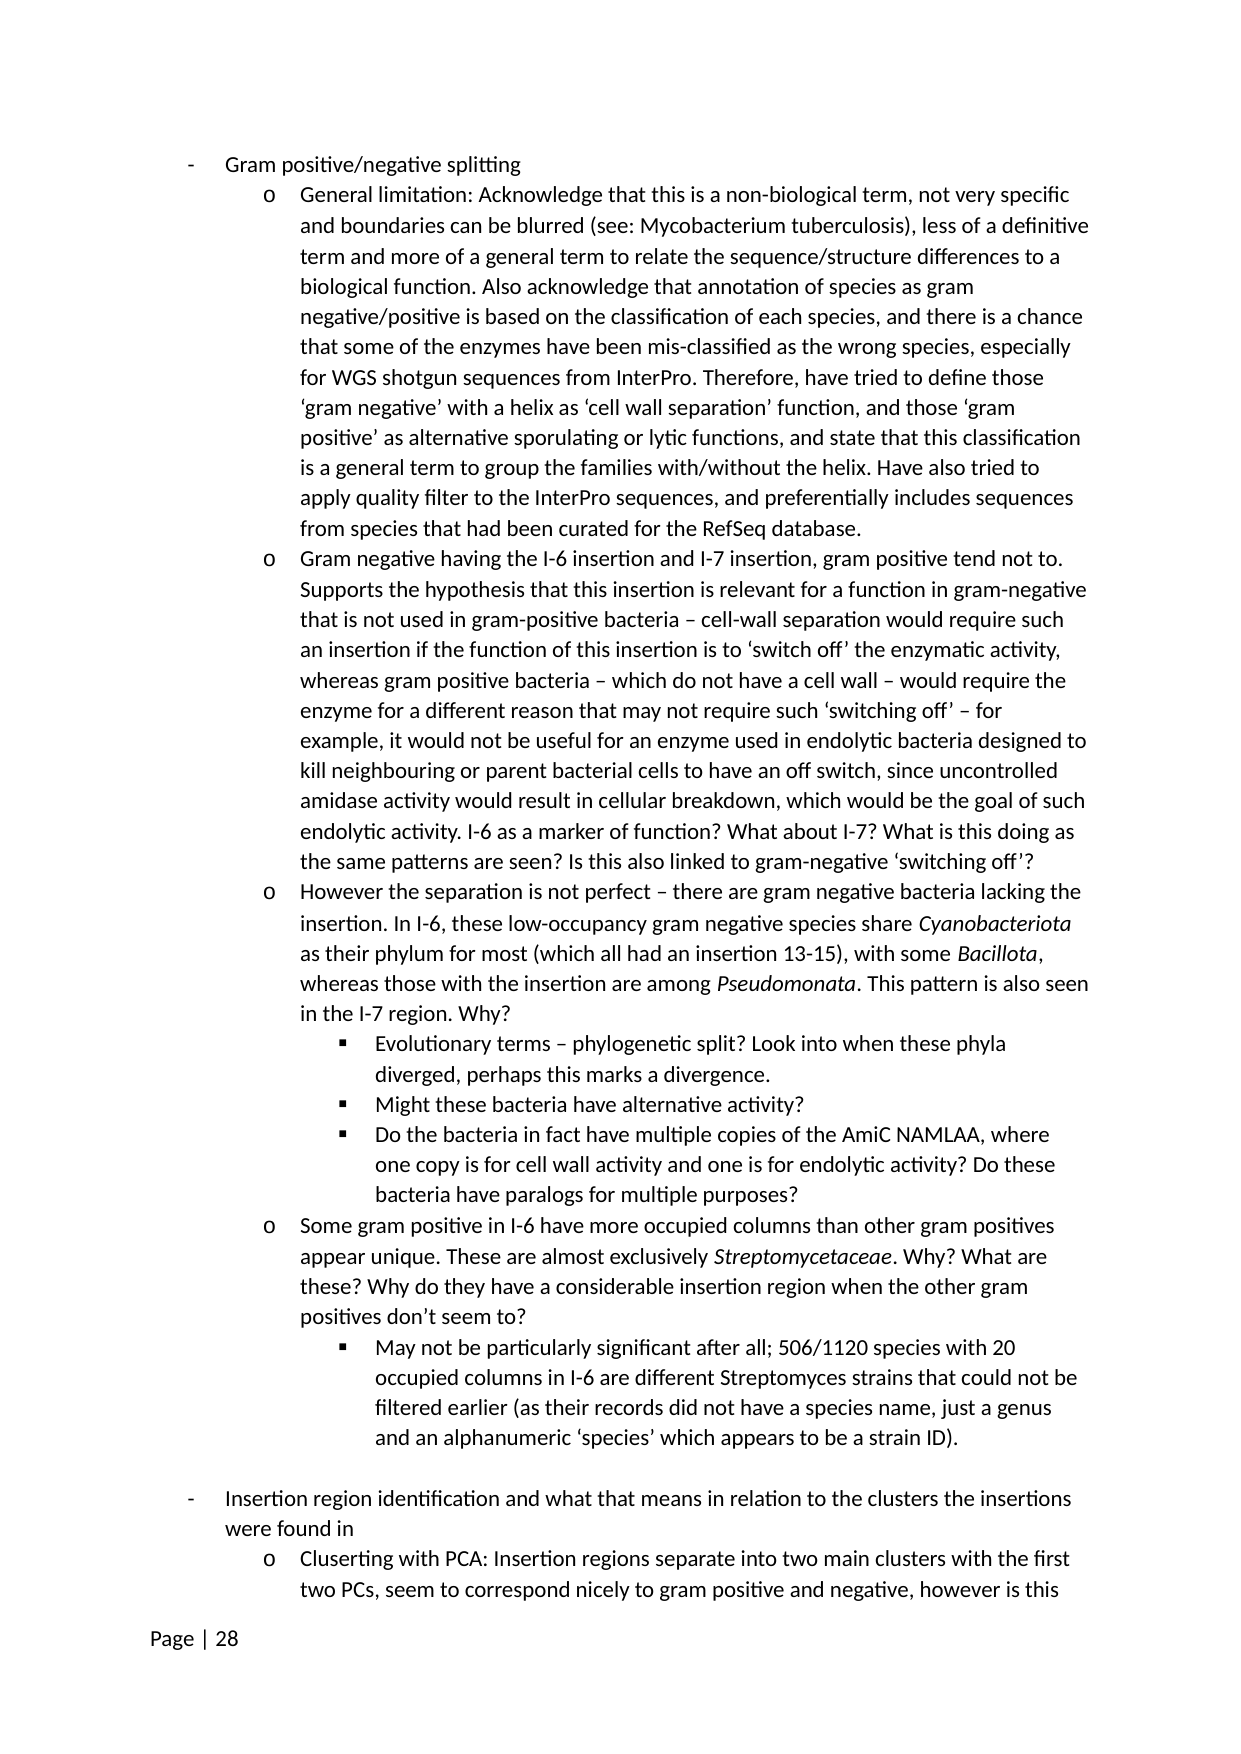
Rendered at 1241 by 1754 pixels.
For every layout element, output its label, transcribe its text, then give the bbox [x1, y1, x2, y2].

list Gram positive/negative splitting [187, 150, 1090, 178]
list However the separation is not perfect – there are gram negative bacteria lacking the insertion. In I-6, these low-occupancy gram negative species share Cyanobacteriota as their phylum for most (which all had an insertion 13-15), with some Bacillota, whereas those with the insertion are among Pseudomonata. This pattern is also seen in the I-7 region. Why? [262, 877, 1090, 1027]
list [262, 1544, 1090, 1603]
list General limitation: Acknowledge that this is a non-biological term, not very specific and boundaries can be blurred (see: Mycobacterium tuberculosis), less of a definitive term and more of a general term to relate the sequence/structure differences to a biological function. Also acknowledge that annotation of species as gram negative/positive is based on the classification of each species, and there is a chance that some of the enzymes have been mis-classified as the wrong species, especially for WGS shotgun sequences from InterPro. Therefore, have tried to define those ‘gram negative’ with a helix as ‘cell wall separation’ function, and those ‘gram positive’ as alternative sporulating or lytic functions, and state that this classification is a general term to group the families with/without the helix. Have also tried to apply quality filter to the InterPro sequences, and preferentially includes sequences from species that had been curated for the RefSeq database. [262, 180, 1090, 542]
list Might these bacteria have alternative activity? [337, 1090, 1090, 1118]
list May not be particularly significant after all; 506/1120 species with 20 occupied columns in I-6 are different Streptomyces strains that could not be filtered earlier (as their records did not have a species name, just a genus and an alphanumeric ‘species’ which appears to be a strain ID). [337, 1333, 1090, 1451]
list Insertion region identification and what that means in relation to the clusters the insertions were found in [187, 1484, 1090, 1542]
list Evolutionary terms – phylogenetic split? Look into when these phyla diverged, perhaps this marks a divergence. [337, 1029, 1090, 1088]
list Gram negative having the I-6 insertion and I-7 insertion, gram positive tend not to. Supports the hypothesis that this insertion is relevant for a function in gram-negative that is not used in gram-positive bacteria – cell-wall separation would require such an insertion if the function of this insertion is to ‘switch off’ the enzymatic activity, whereas gram positive bacteria – which do not have a cell wall – would require the enzyme for a different reason that may not require such ‘switching off’ – for example, it would not be useful for an enzyme used in endolytic bacteria designed to kill neighbouring or parent bacterial cells to have an off switch, since uncontrolled amidase activity would result in cellular breakdown, which would be the goal of such endolytic activity. I-6 as a marker of function? What about I-7? What is this doing as the same patterns are seen? Is this also linked to gram-negative ‘switching off’? [262, 544, 1090, 875]
list Some gram positive in I-6 have more occupied columns than other gram positives appear unique. These are almost exclusively Streptomycetaceae. Why? What are these? Why do they have a considerable insertion region when the other gram positives don’t seem to? [262, 1211, 1090, 1331]
list Do the bacteria in fact have multiple copies of the AmiC NAMLAA, where one copy is for cell wall activity and one is for endolytic activity? Do these bacteria have paralogs for multiple purposes? [337, 1120, 1090, 1208]
